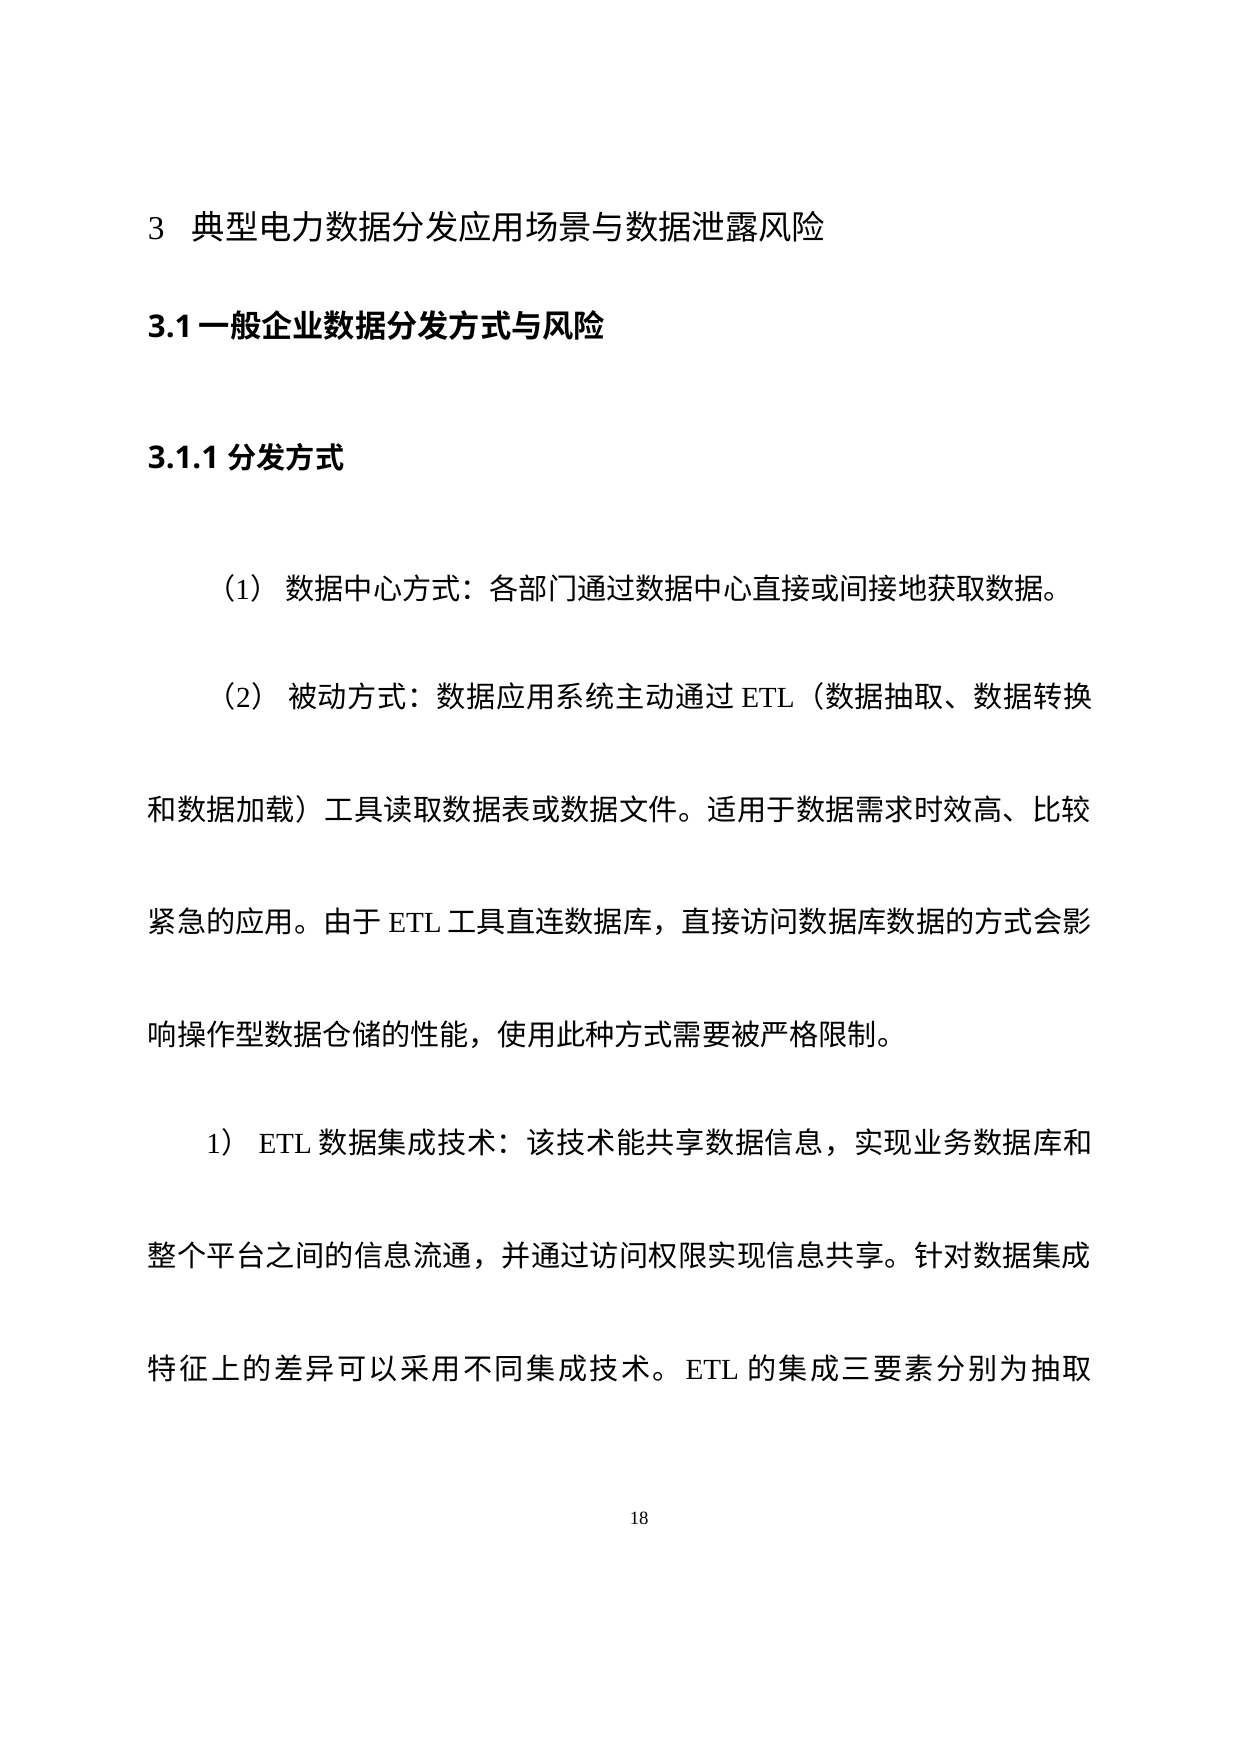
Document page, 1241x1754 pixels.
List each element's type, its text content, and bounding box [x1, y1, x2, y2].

text （2） 被动方式：数据应用系统主动通过ETL（数据抽取、数据转换和数据加载）工具读取数据表或数据文件。适用于数据需求时效高、比较紧急的应用。由于ETL工具直连数据库，直接访问数据库数据的方式会影响操作型数据仓储的性能，使用此种方式需要被严格限制。 [148, 661, 1092, 1067]
text 典型电力数据分发应用场景与数据泄露风险 [148, 191, 1092, 259]
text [148, 1107, 1092, 1400]
list 3.1一般企业数据分发方式与风险 [148, 290, 1092, 358]
text （1） 数据中心方式：各部门通过数据中心直接或间接地获取数据。 [148, 552, 1092, 620]
text 3.1.1 分发方式 [148, 422, 1092, 490]
